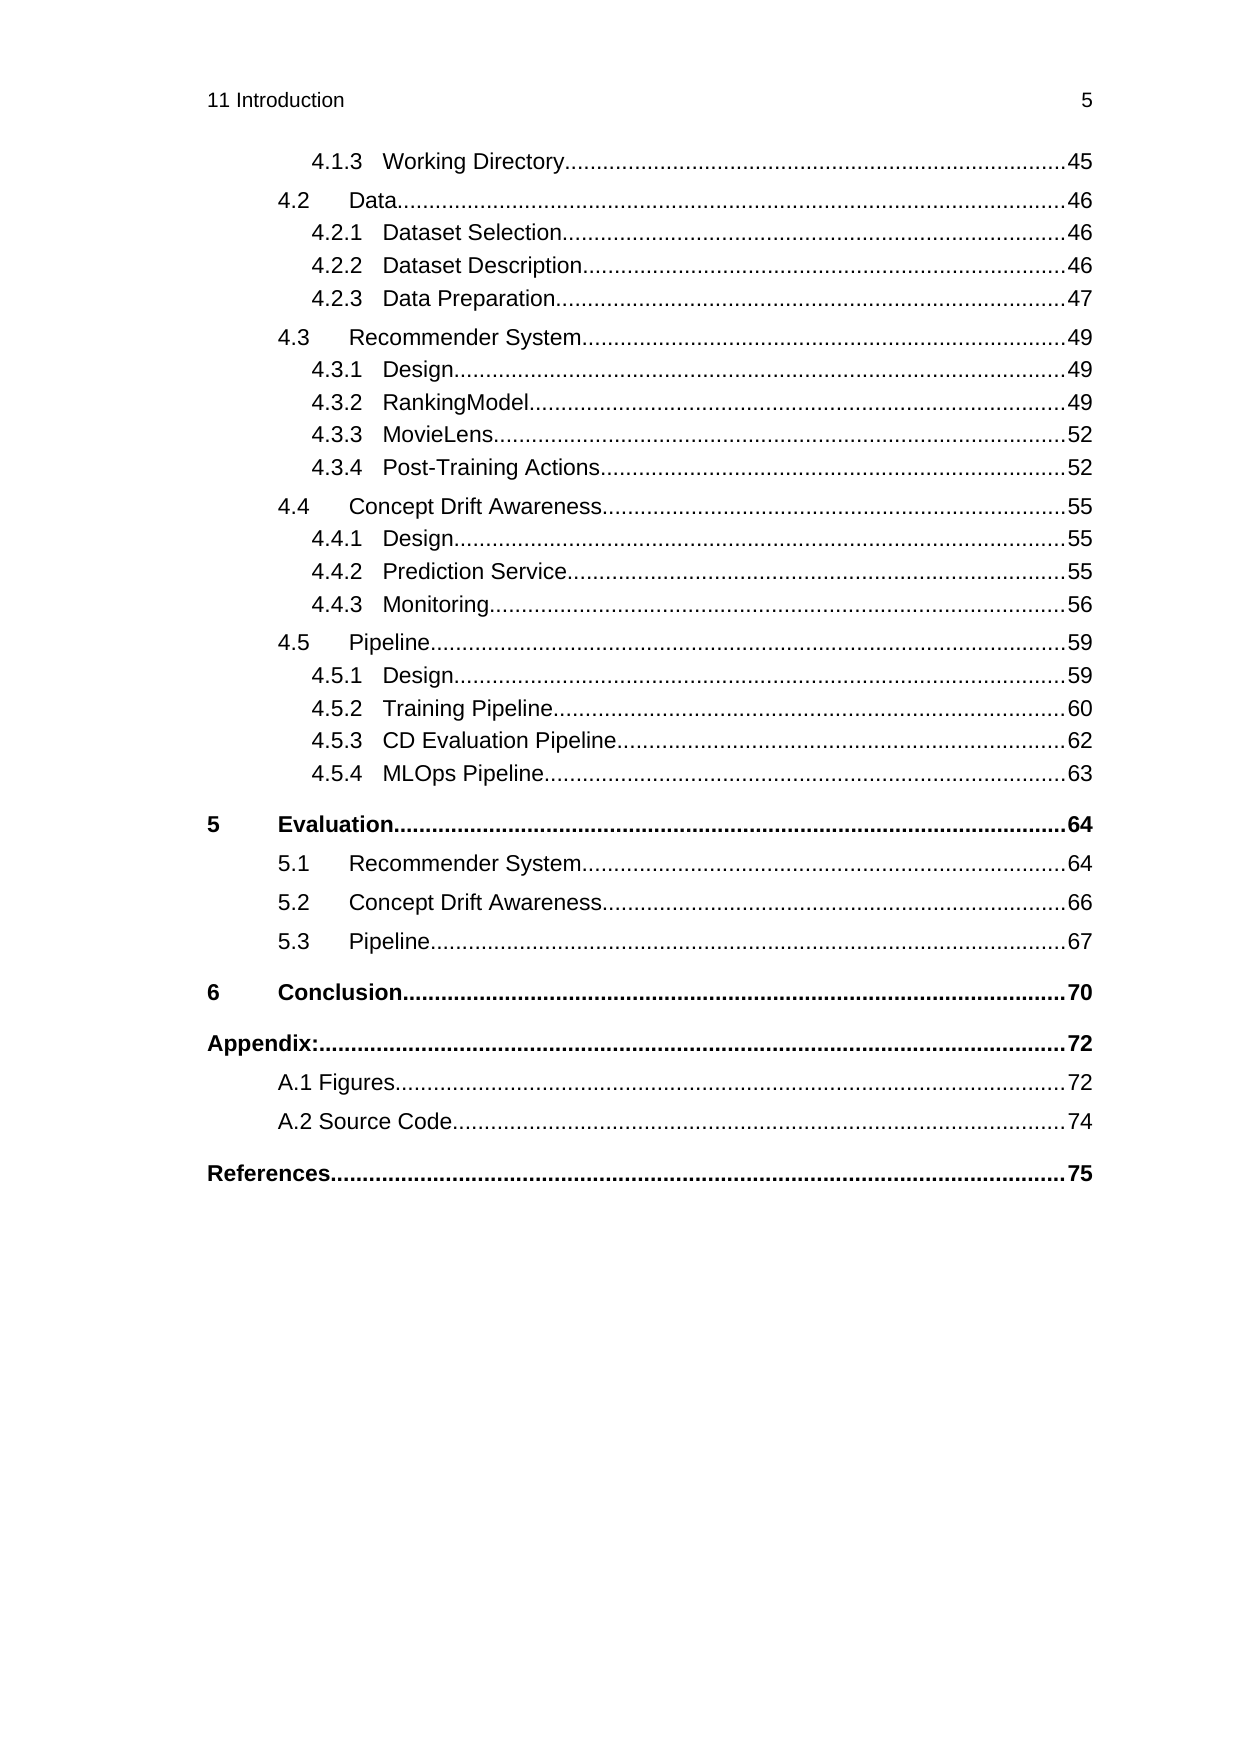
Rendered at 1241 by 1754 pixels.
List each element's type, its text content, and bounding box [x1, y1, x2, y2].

text 4.4.2 Prediction Service 55 [311, 558, 1048, 584]
text 5.2 Concept Drift Awareness 66 [278, 889, 1048, 915]
text 4.4.1 Design 55 [311, 525, 1048, 552]
text 6 Conclusion 70 [207, 979, 1048, 1005]
text 4.3.4 Post-Training Actions 52 [311, 454, 1048, 480]
text References 75 [207, 1159, 1048, 1186]
text 4.2.2 Dataset Description 46 [311, 252, 1048, 278]
text 4.3 Recommender System 49 [278, 323, 1048, 350]
text 4.5.2 Training Pipeline 60 [311, 694, 1048, 721]
text 4.4.3 Monitoring 56 [311, 591, 1048, 617]
text 4.5.1 Design 59 [311, 662, 1048, 688]
text 4.3.2 RankingModel 49 [311, 389, 1048, 415]
text Appendix: 72 [207, 1030, 1048, 1057]
text 4.4 Concept Drift Awareness 55 [278, 493, 1048, 519]
text 4.2.3 Data Preparation 47 [311, 284, 1048, 311]
text 4.3.3 MovieLens 52 [311, 421, 1048, 448]
text 4.5.4 MLOps Pipeline 63 [311, 760, 1048, 786]
text 5.3 Pipeline 67 [278, 928, 1048, 954]
text A.2 Source Code 74 [278, 1108, 1048, 1134]
text 4.2.1 Dataset Selection 46 [311, 219, 1048, 246]
text 4.5 Pipeline 59 [278, 629, 1048, 656]
text 4.3.1 Design 49 [311, 356, 1048, 382]
text 5.1 Recommender System 64 [278, 850, 1048, 876]
text A.1 Figures 72 [278, 1069, 1048, 1096]
text 4.5.3 CD Evaluation Pipeline 62 [311, 727, 1048, 753]
text 4.2 Data 46 [278, 187, 1048, 213]
text 5 Evaluation 64 [207, 811, 1048, 837]
text 4.1.3 Working Directory 45 [311, 148, 1048, 174]
